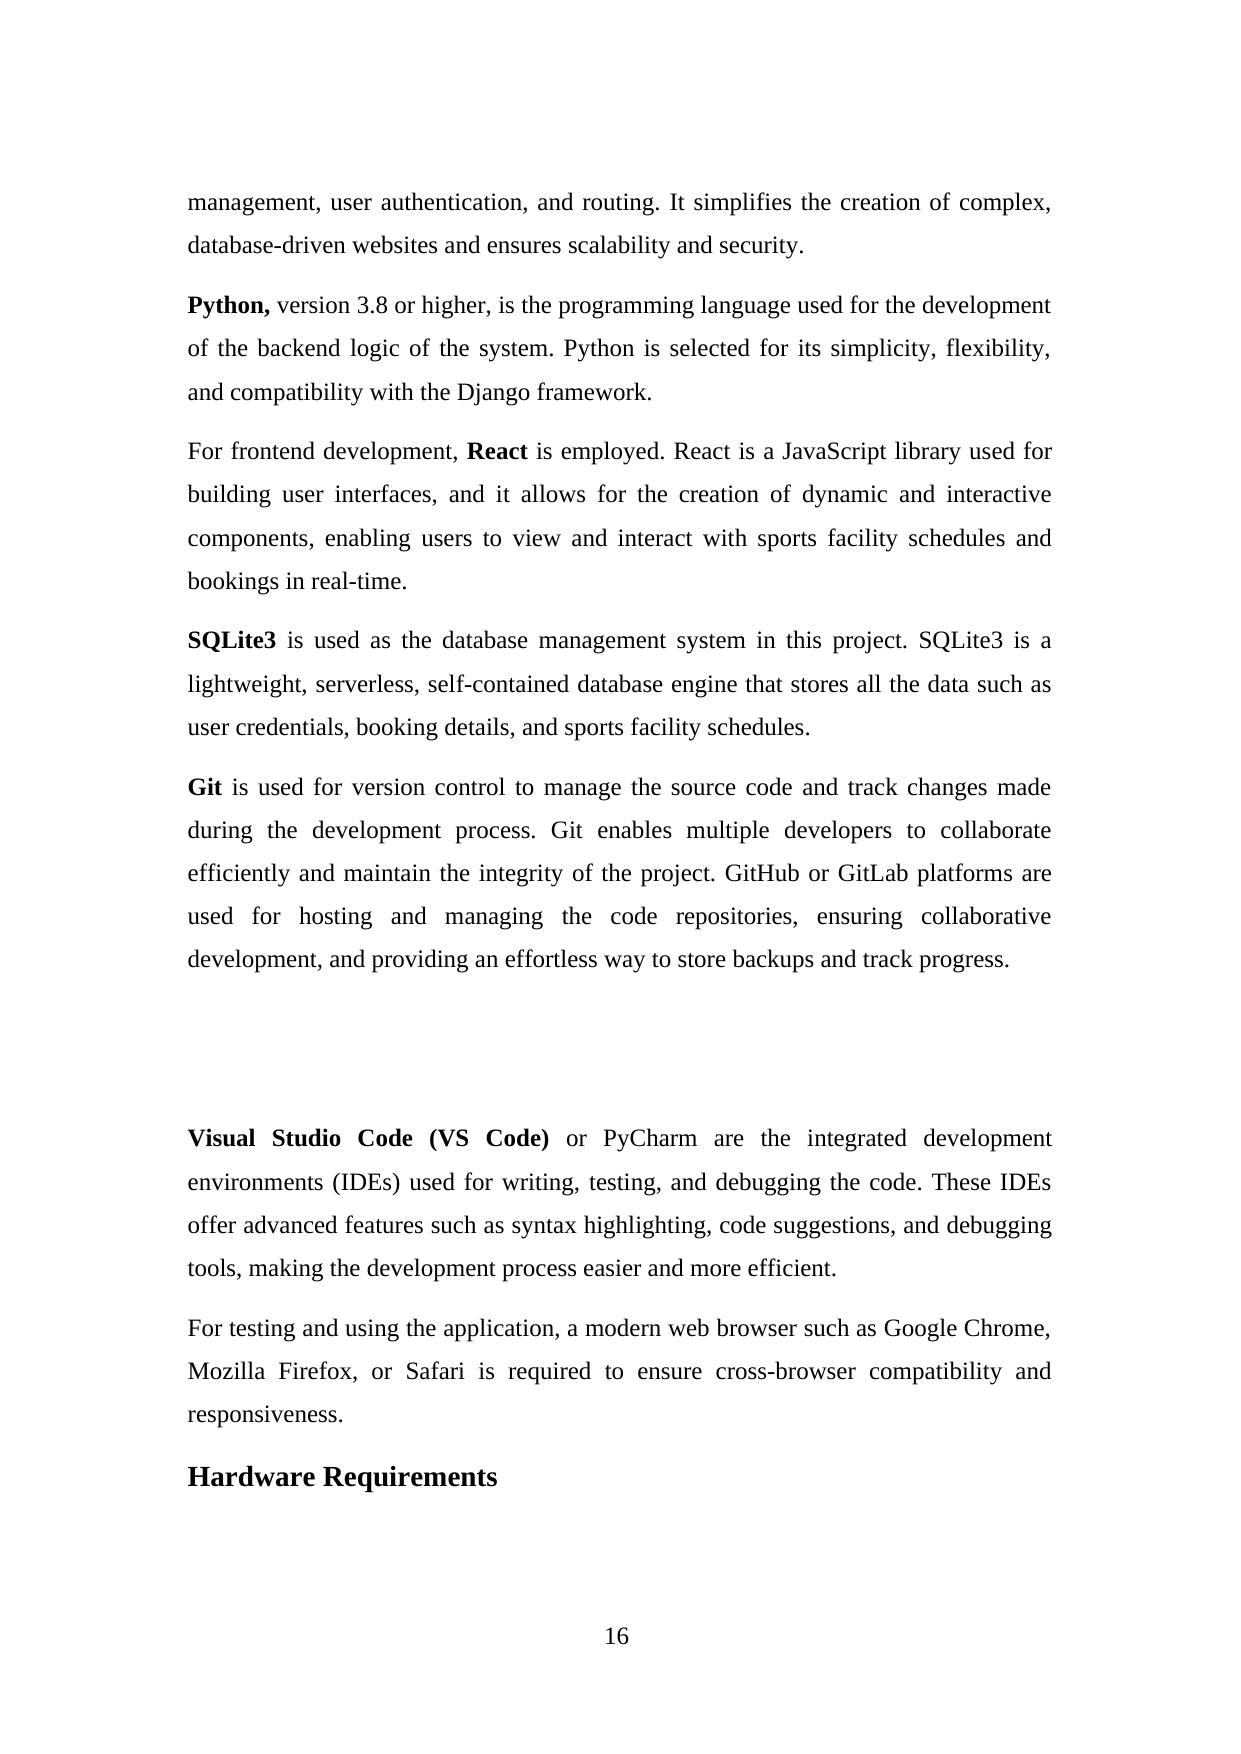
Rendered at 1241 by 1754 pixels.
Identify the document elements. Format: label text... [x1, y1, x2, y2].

text Visual Studio Code (VS Code) or PyCharm are the integrated development environments (IDEs) used for writing, testing, and debugging the code. These IDEs offer advanced features such as syntax highlighting, code suggestions, and debugging tools, making the development process easier and more efficient. [187, 1123, 1053, 1282]
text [187, 187, 1053, 259]
text For testing and using the application, a modern web browser such as Google Chrome, Mozilla Firefox, or Safari is required to ensure cross-browser compatibility and responsiveness. [187, 1313, 1053, 1428]
text SQLite3 is used as the database management system in this project. SQLite3 is a lightweight, serverless, self-contained database engine that stores all the data such as user credentials, booking details, and sports facility schedules. [187, 626, 1053, 741]
text Git is used for version control to manage the source code and track changes made during the development process. Git enables multiple developers to collaborate efficiently and maintain the integrity of the project. GitHub or GitLab platforms are used for hosting and managing the code repositories, ensuring collaborative development, and providing an effortless way to store backups and track progress. [187, 772, 1053, 973]
text Hardware Requirements [187, 1459, 1053, 1492]
text Python, version 3.8 or higher, is the programming language used for the development of the backend logic of the system. Python is selected for its simplicity, flexibility, and compatibility with the Django framework. [187, 290, 1053, 405]
text For frontend development, React is employed. React is a JavaScript library used for building user interfaces, and it allows for the creation of dynamic and interactive components, enabling users to view and interact with sports facility schedules and bookings in real-time. [187, 436, 1053, 594]
